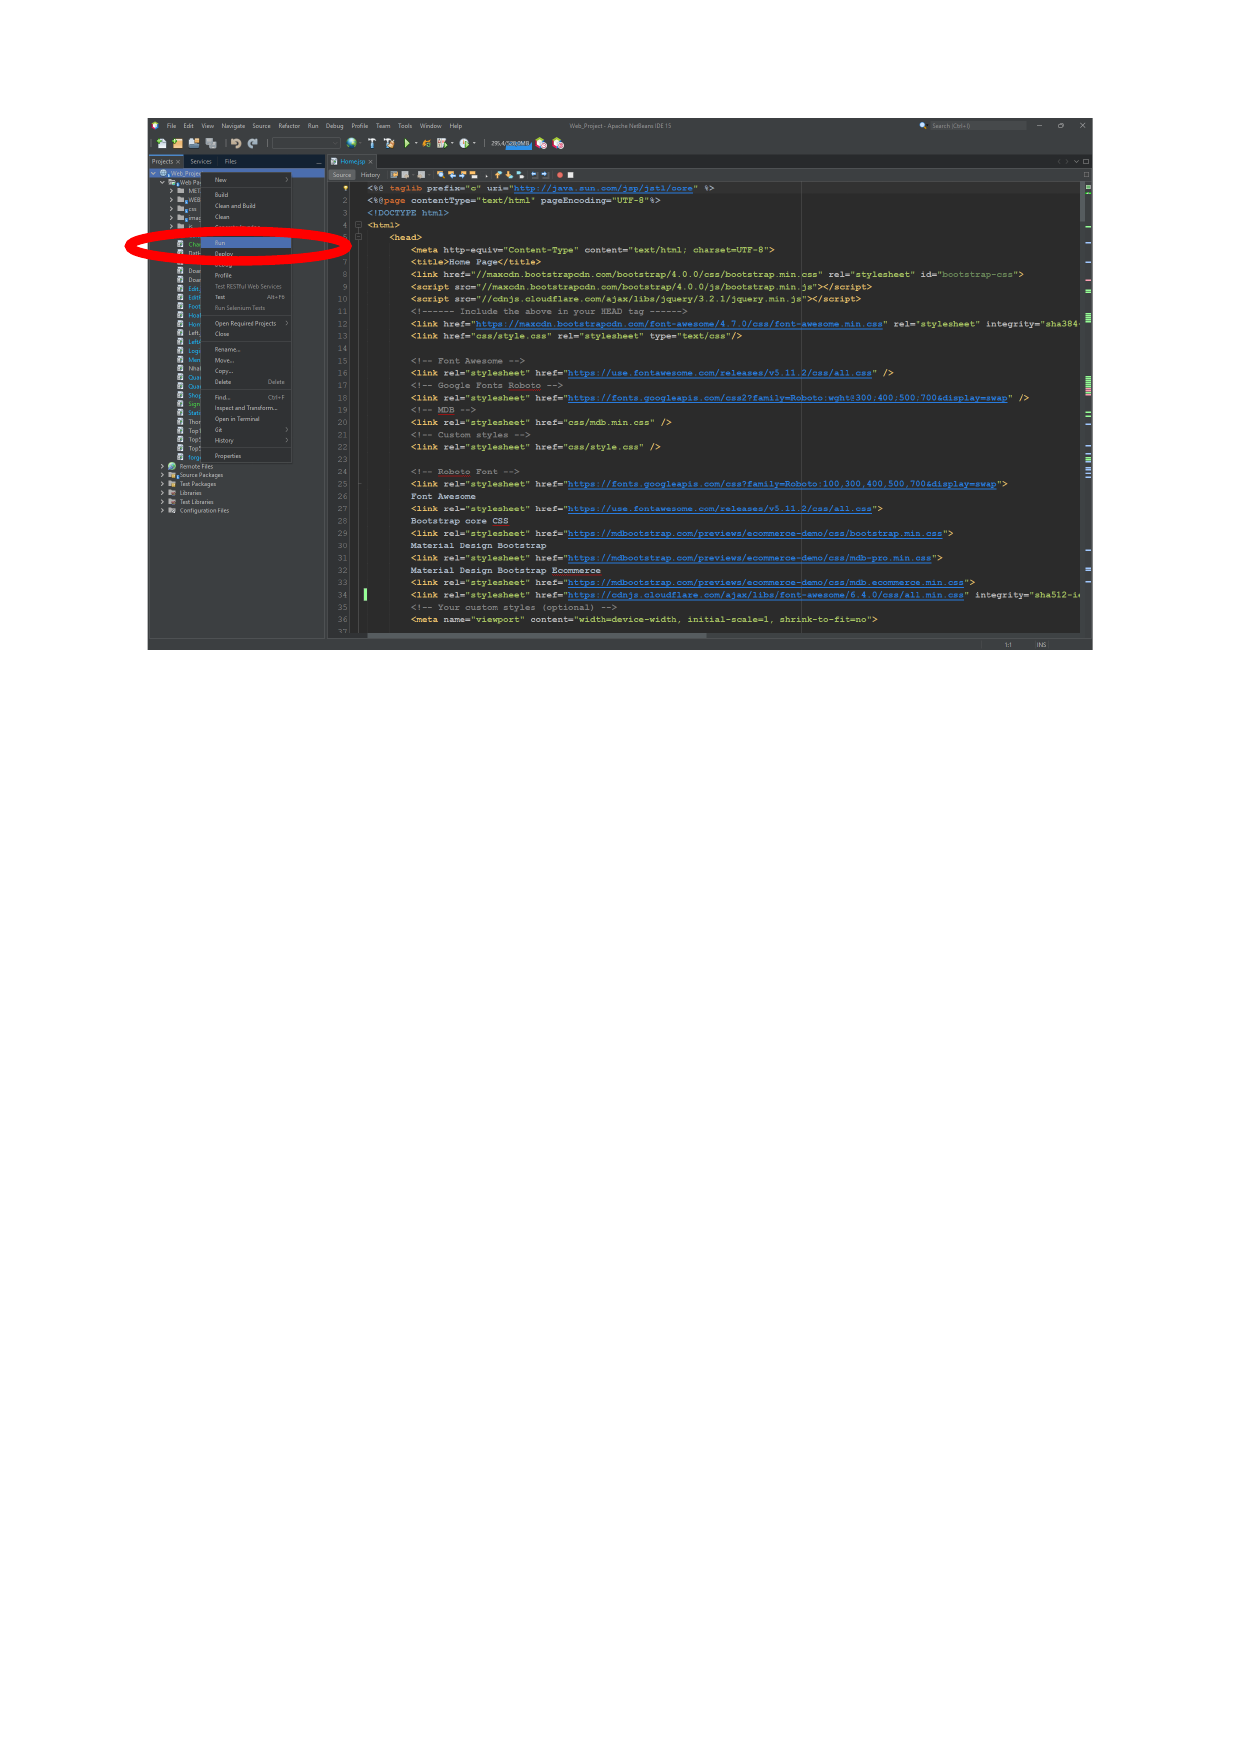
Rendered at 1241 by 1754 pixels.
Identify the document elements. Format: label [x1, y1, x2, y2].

picture [147, 118, 1093, 650]
picture [147, 236, 338, 256]
